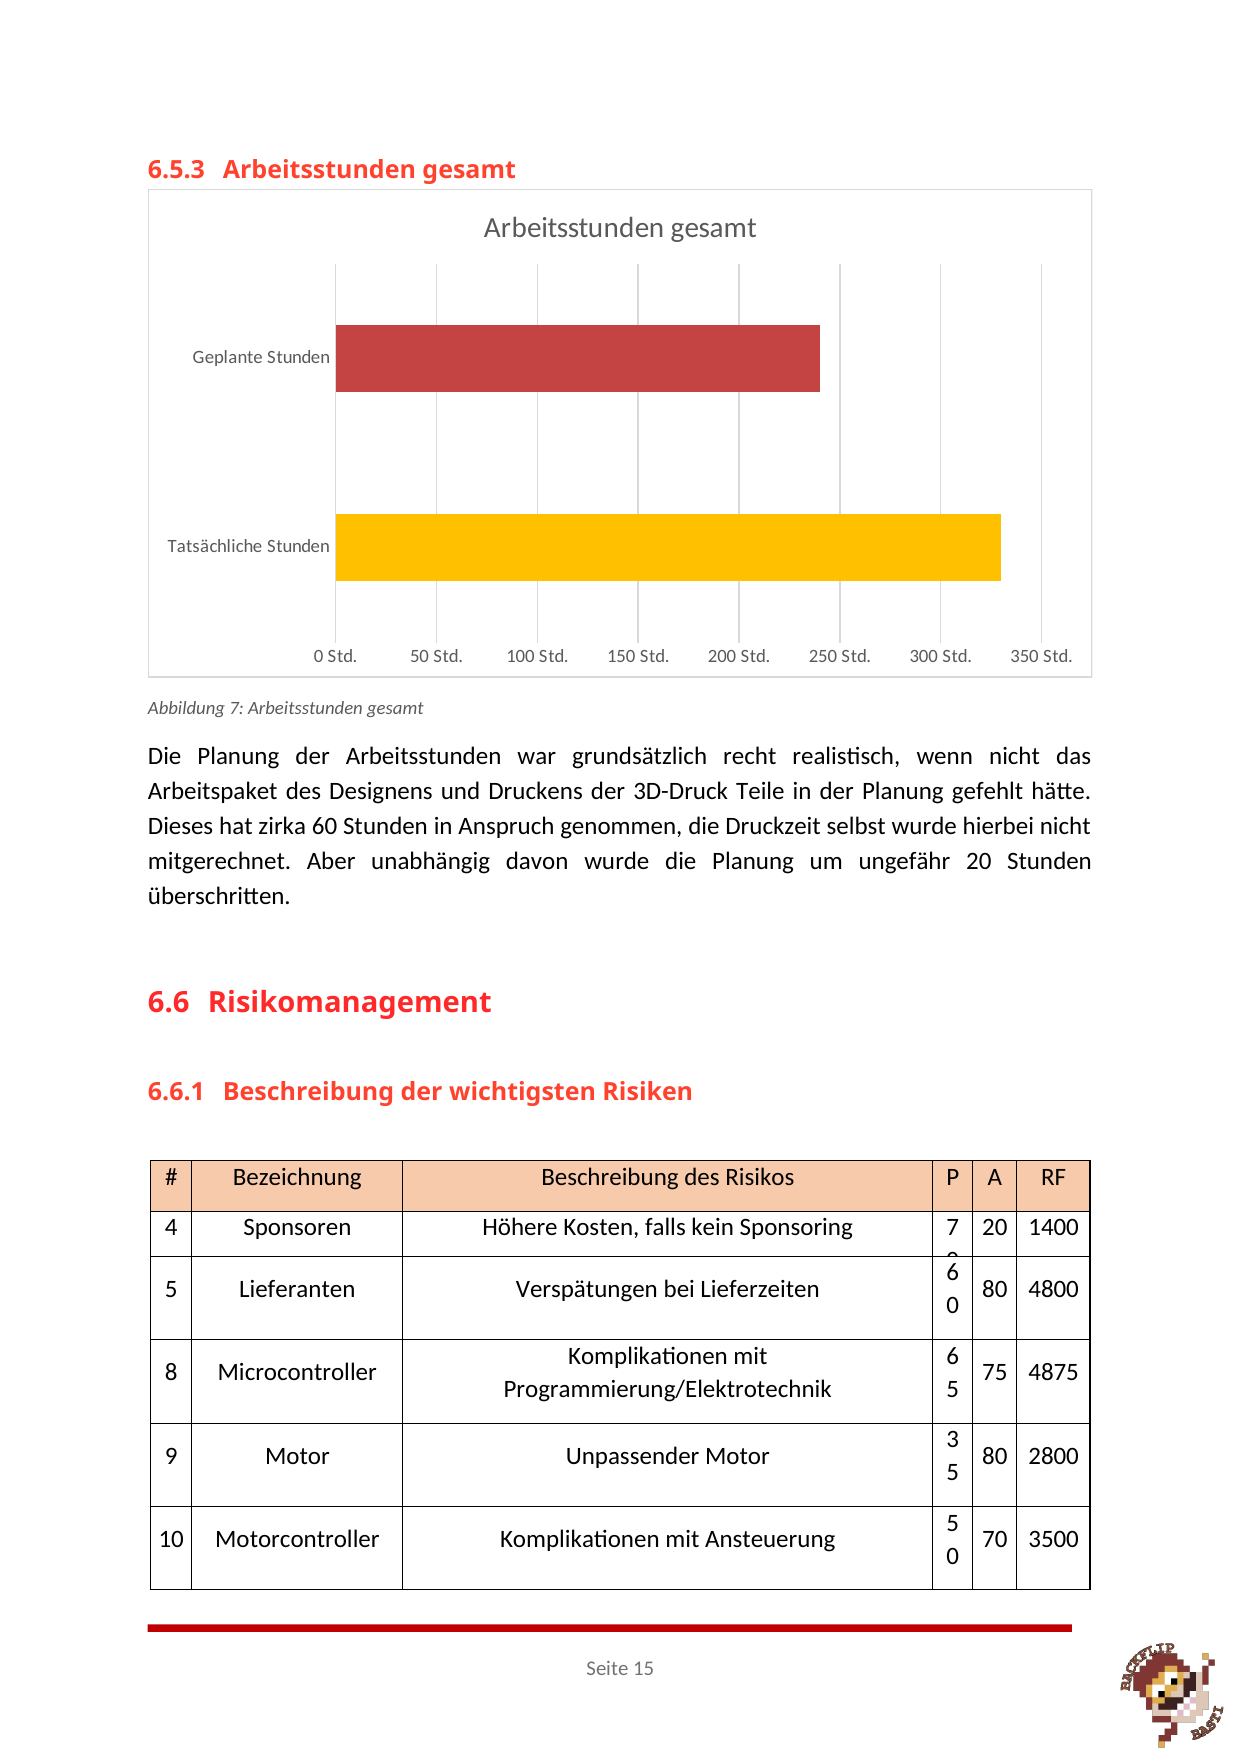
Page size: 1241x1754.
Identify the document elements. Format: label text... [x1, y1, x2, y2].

table_cell 2800 [1017, 1424, 1089, 1506]
table_cell Komplikationen mit Programmierung/Elektrotechnik [403, 1340, 932, 1422]
table_cell 4 [151, 1212, 191, 1256]
table_cell 9 [151, 1424, 191, 1506]
table_header RF [1017, 1161, 1089, 1211]
table_cell Microcontroller [192, 1340, 402, 1422]
table_cell Lieferanten [192, 1257, 402, 1339]
table_cell 75 [973, 1340, 1016, 1422]
table_cell 50 [933, 1507, 972, 1589]
subtitle Beschreibung der wichtigsten Risiken [148, 1074, 1093, 1108]
table_cell 4875 [1017, 1340, 1089, 1422]
table_header # [151, 1161, 191, 1211]
table_cell 8 [151, 1340, 191, 1422]
table_cell 65 [933, 1340, 972, 1422]
table_cell Höhere Kosten, falls kein Sponsoring [403, 1212, 932, 1256]
table_header A [973, 1161, 1016, 1211]
table_cell Verspätungen bei Lieferzeiten [403, 1257, 932, 1339]
table_cell 4800 [1017, 1257, 1089, 1339]
table_cell 80 [973, 1257, 1016, 1339]
table_cell 10 [151, 1507, 191, 1589]
table_cell 3500 [1017, 1507, 1089, 1589]
table_cell 60 [933, 1257, 972, 1339]
subtitle Arbeitsstunden gesamt [148, 152, 1093, 186]
table_cell 5 [151, 1257, 191, 1339]
table_cell 1400 [1017, 1212, 1089, 1256]
table_cell 70 [933, 1212, 972, 1256]
table_cell Motor [192, 1424, 402, 1506]
table_header P [933, 1161, 972, 1211]
subtitle Risikomanagement [148, 981, 1093, 1021]
table_cell 35 [933, 1424, 972, 1506]
table_cell Motorcontroller [192, 1507, 402, 1589]
table_cell Sponsoren [192, 1212, 402, 1256]
table_cell Unpassender Motor [403, 1424, 932, 1506]
table_cell 20 [973, 1212, 1016, 1256]
table_cell 80 [973, 1424, 1016, 1506]
table_cell 70 [973, 1507, 1016, 1589]
table_header Bezeichnung [192, 1161, 402, 1211]
picture [1107, 1633, 1239, 1754]
table_header Beschreibung des Risikos [403, 1161, 932, 1211]
text Die Planung der Arbeitsstunden war grundsätzlich recht realistisch, wenn nicht das Arbeitspaket des Designens und Druckens der 3D-Druck Teile in der Planung gefehlt hätte. Dieses hat zirka 60 Stunden in Anspruch genommen, die Druckzeit selbst wurde hierbei nicht mitgerechnet. Aber unabhängig davon wurde die Planung um ungefähr 20 Stunden überschritten. [148, 740, 1093, 911]
table_cell Komplikationen mit Ansteuerung [403, 1507, 932, 1589]
